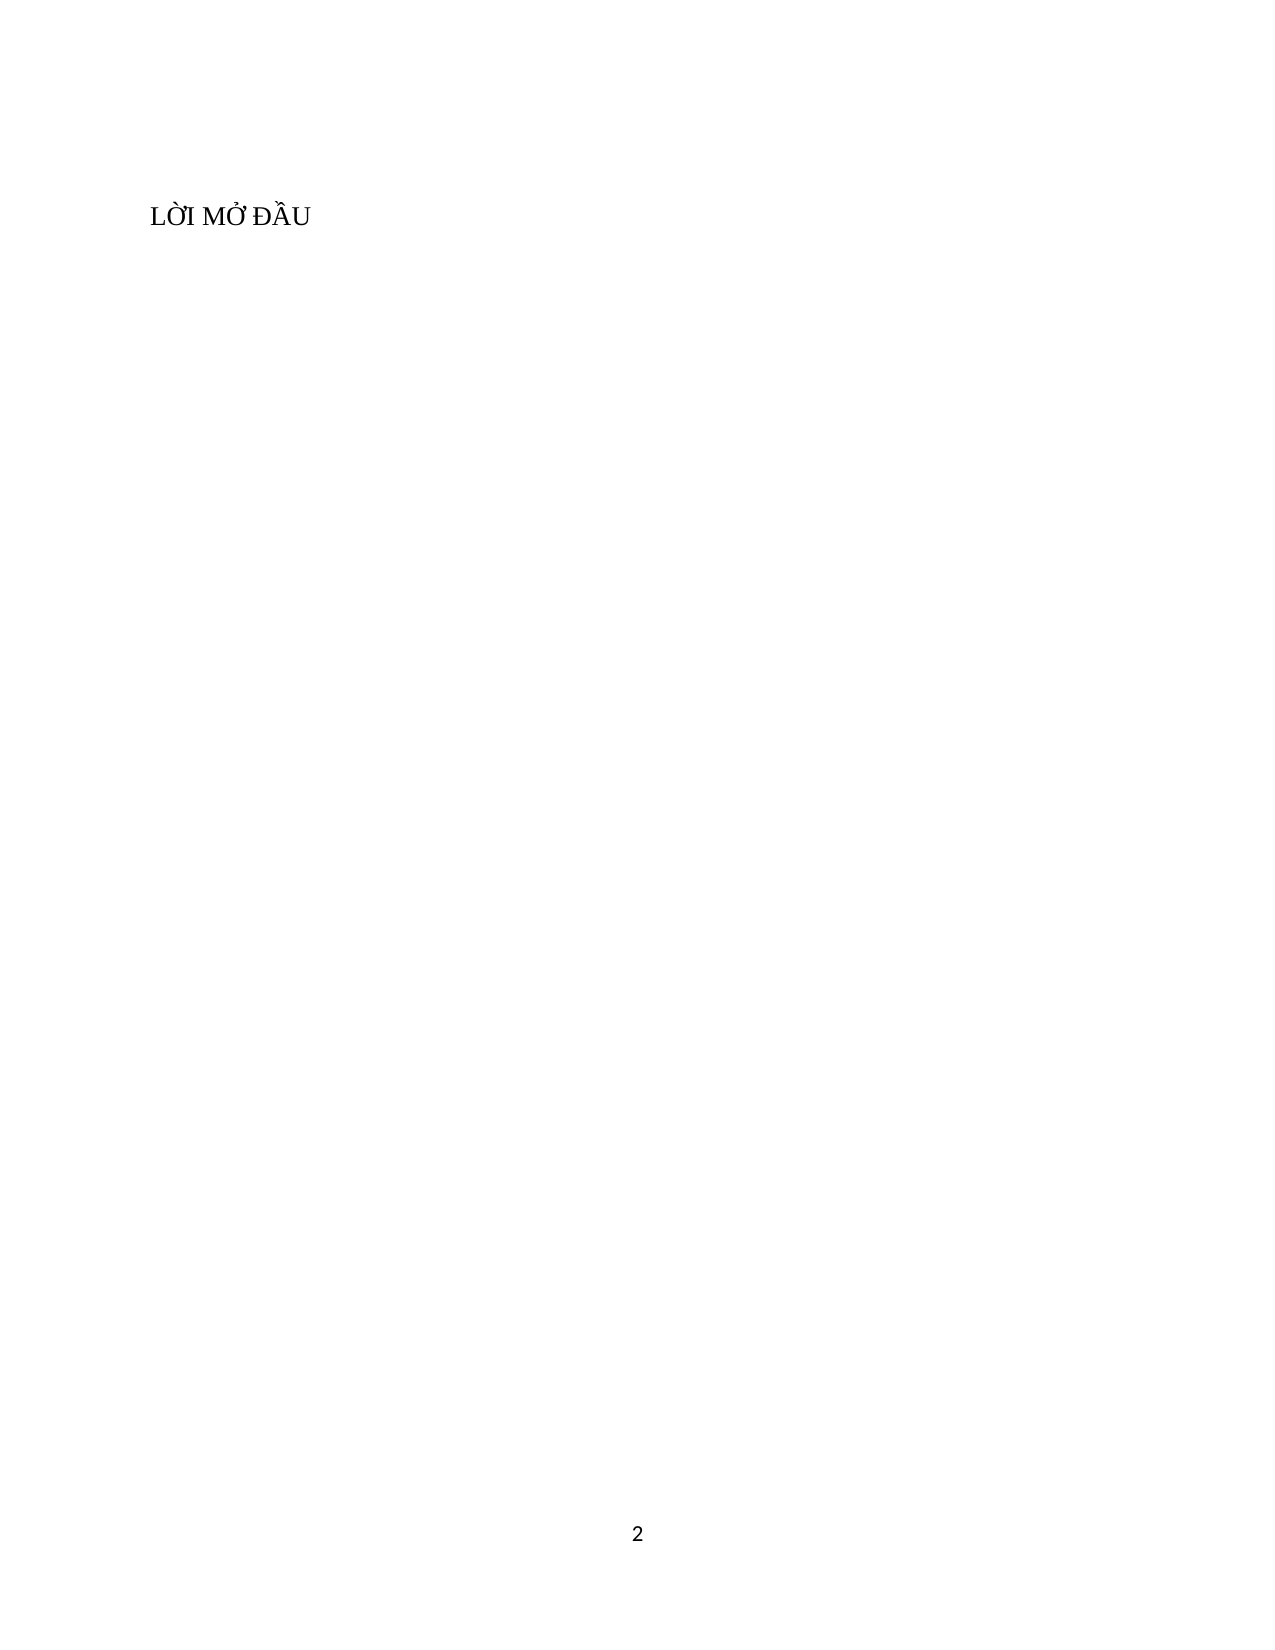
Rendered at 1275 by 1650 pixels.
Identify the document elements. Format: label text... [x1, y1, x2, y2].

text LỜI MỞ ĐẦU [150, 200, 1125, 231]
